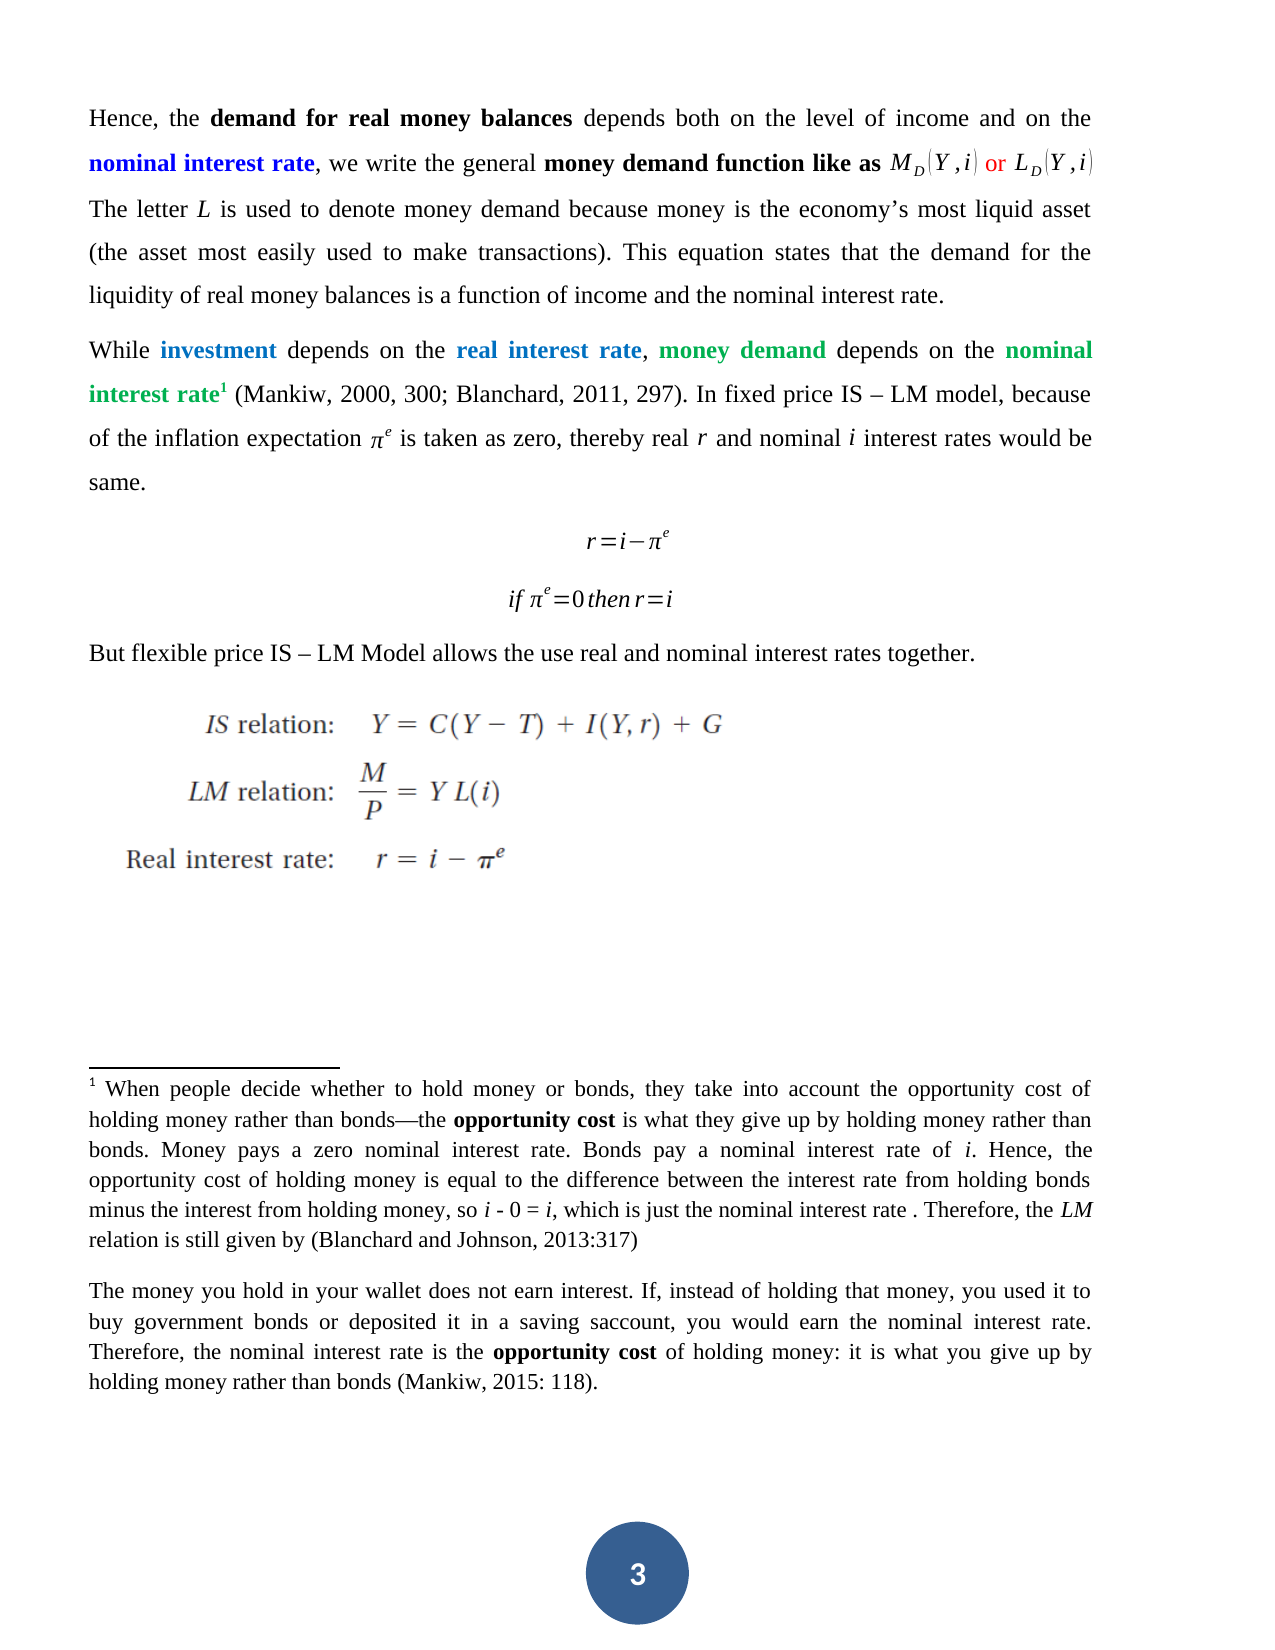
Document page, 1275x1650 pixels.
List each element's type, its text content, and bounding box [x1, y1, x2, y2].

text Hence, the demand for real money balances depends both on the level of income and on the nominal interest rate, we write the general money demand function like as or The letter L is used to denote money demand because money is the economy’s most liquid asset (the asset most easily used to make transactions). This equation states that the demand for the liquidity of real money balances is a function of income and the nominal interest rate. [89, 103, 1093, 309]
text While investment depends on the real interest rate, money demand depends on the nominal interest rate (Mankiw, 2000, 300; Blanchard, 2011, 297). In fixed price IS – LM model, because of the inflation expectation is taken as zero, thereby real and nominal interest rates would be same. [89, 336, 1093, 496]
text But flexible price IS – LM Model allows the use real and nominal interest rates together. [89, 638, 1093, 667]
